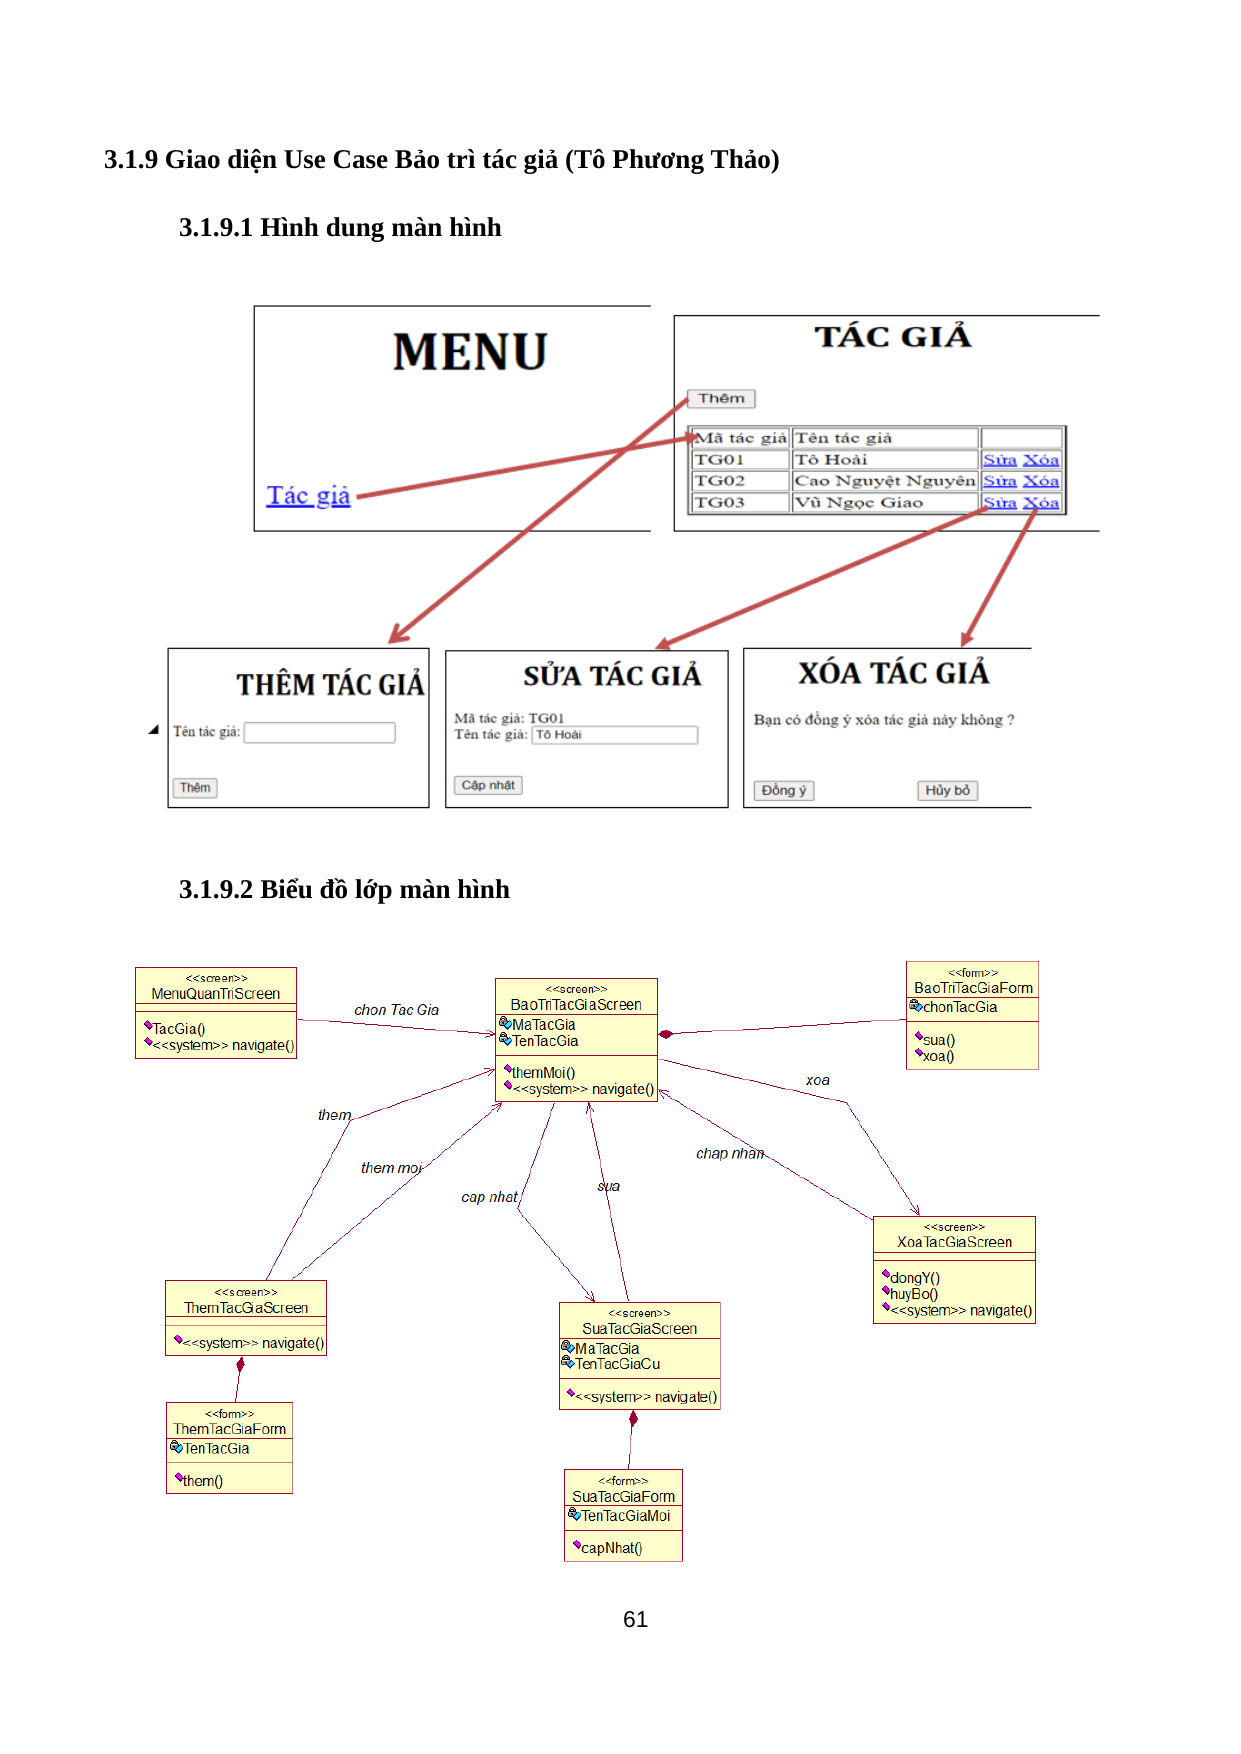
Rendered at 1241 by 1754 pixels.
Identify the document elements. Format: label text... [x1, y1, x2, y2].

subtitle 3.1.9 Giao diện Use Case Bảo trì tác giả (Tô Phương Thảo) [104, 143, 1167, 174]
subtitle 3.1.9.1 Hình dung màn hình [104, 211, 1167, 242]
picture [103, 278, 1168, 837]
subtitle 3.1.9.2 Biểu đồ lớp màn hình [104, 873, 1167, 904]
picture [103, 932, 1168, 1581]
